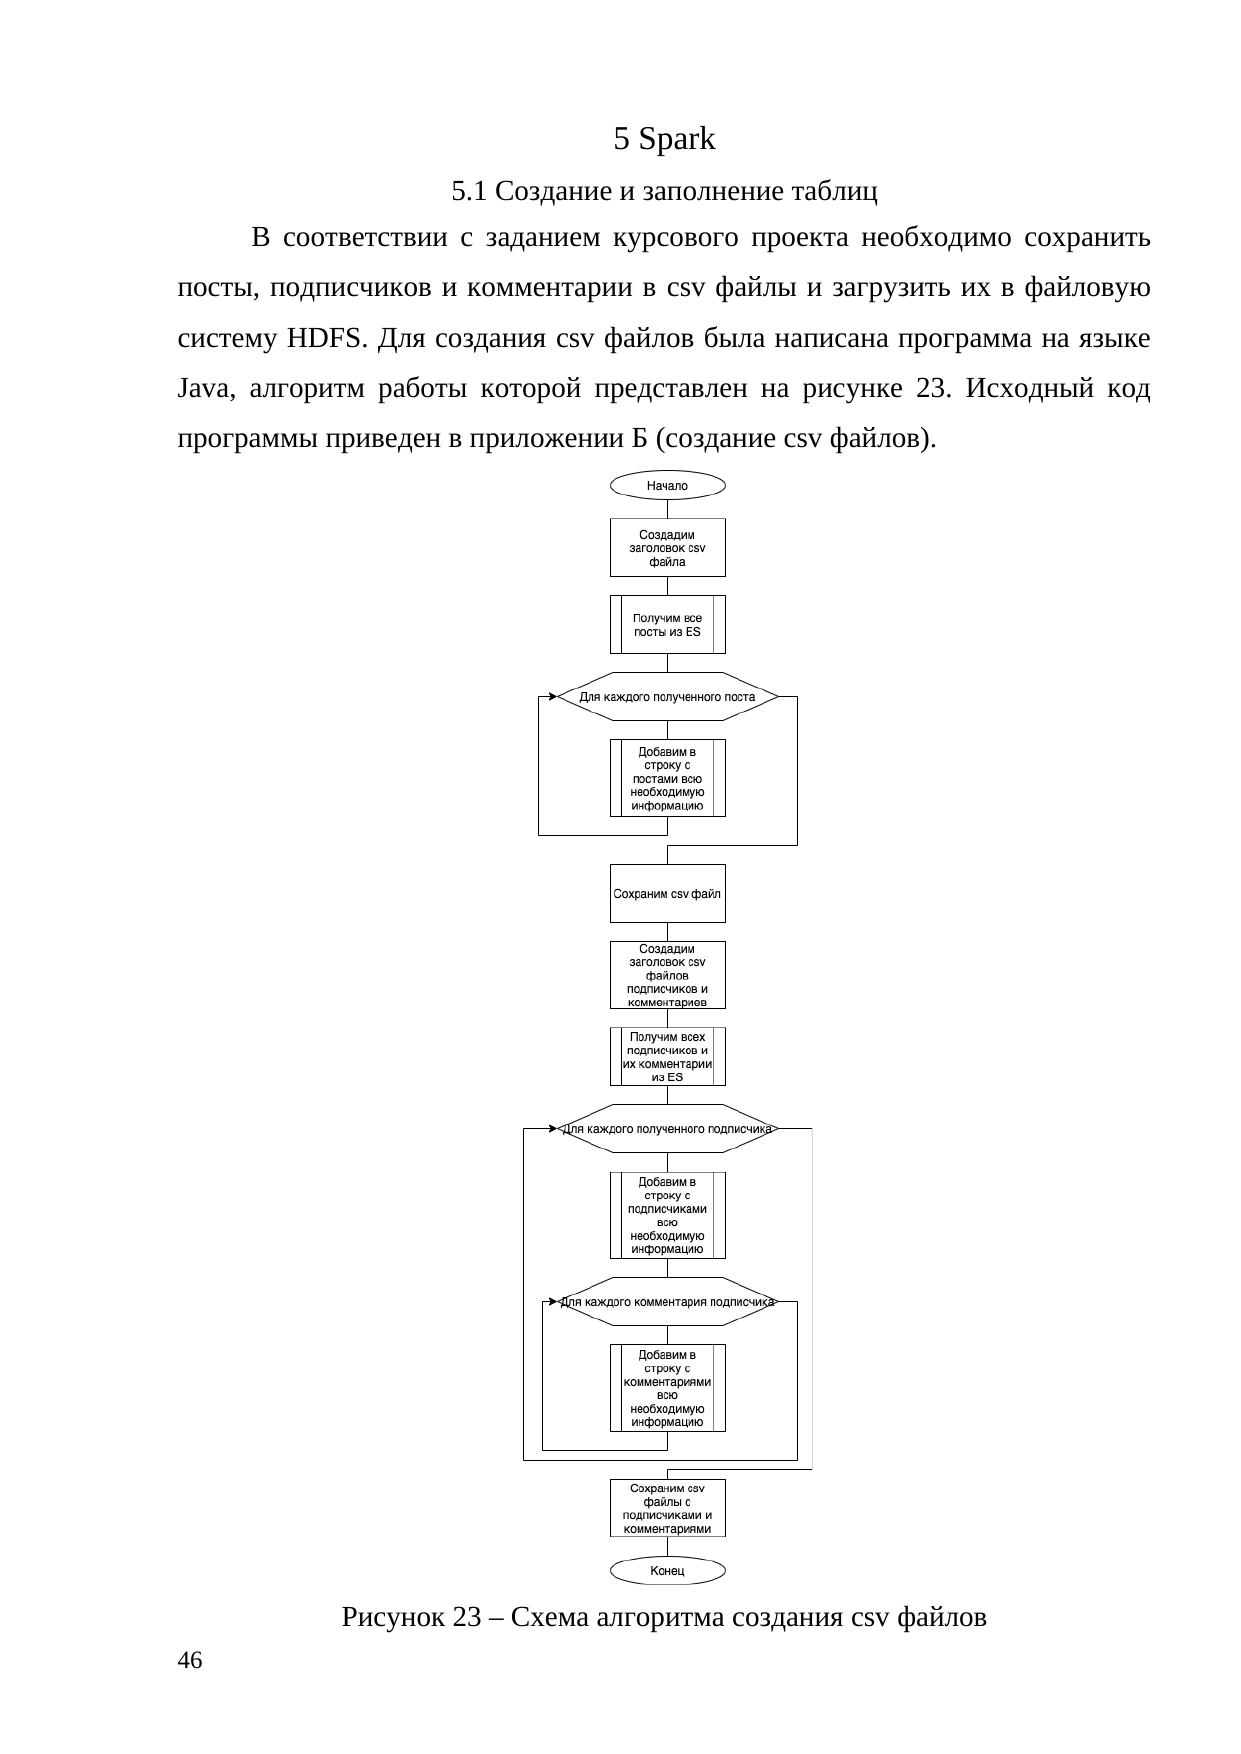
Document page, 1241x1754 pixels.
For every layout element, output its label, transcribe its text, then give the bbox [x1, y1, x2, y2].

subtitle 5 Spark [177, 118, 1152, 156]
picture [516, 470, 813, 1585]
subtitle 5.1 Создание и заполнение таблиц [177, 173, 1152, 207]
text В соответствии с заданием курсового проекта необходимо сохранить посты, подписчиков и комментарии в csv файлы и загрузить их в файловую систему HDFS. Для создания csv файлов была написана программа на языке Java, алгоритм работы которой представлен на рисунке 23. Исходный код программы приведен в приложении Б (создание csv файлов). [177, 219, 1152, 454]
text Рисунок 23 – Схема алгоритма создания csv файлов [177, 1599, 1152, 1632]
